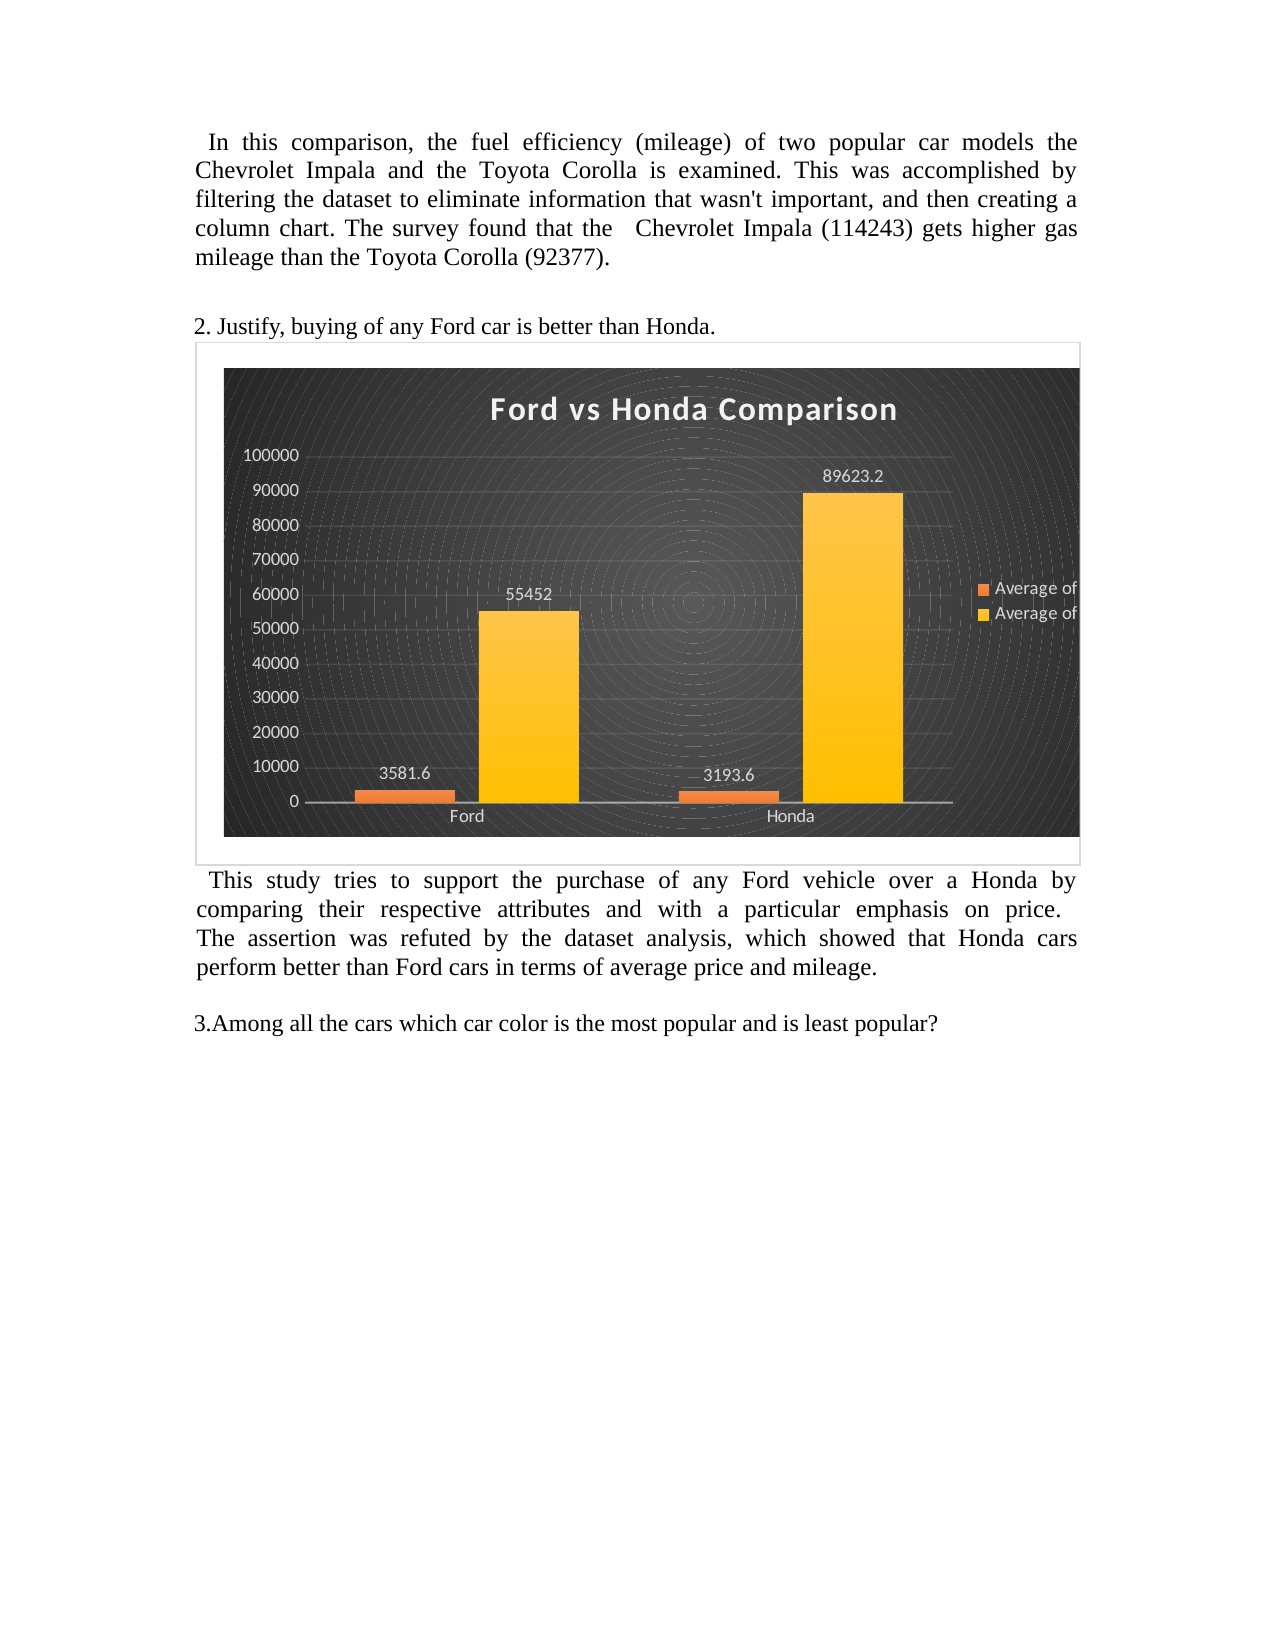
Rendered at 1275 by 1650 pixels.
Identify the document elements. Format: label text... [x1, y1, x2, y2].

text 3.Among all the cars which car color is the most popular and is least popular? [193, 1009, 1079, 1037]
table_header [197, 343, 1079, 864]
text In this comparison, the fuel efficiency (mileage) of two popular car models the Chevrolet Impala and the Toyota Corolla is examined. This was accomplished by filtering the dataset to eliminate information that wasn't important, and then creating a column chart. The survey found that the Chevrolet Impala (114243) gets higher gas mileage than the Toyota Corolla (92377). [195, 127, 1078, 271]
list Justify, buying of any Ford car is better than Honda. [193, 312, 1124, 340]
text This study tries to support the purchase of any Ford vehicle over a Honda by comparing their respective attributes and with a particular emphasis on price. The assertion was refuted by the dataset analysis, which showed that Honda cars perform better than Ford cars in terms of average price and mileage. [195, 866, 1078, 981]
